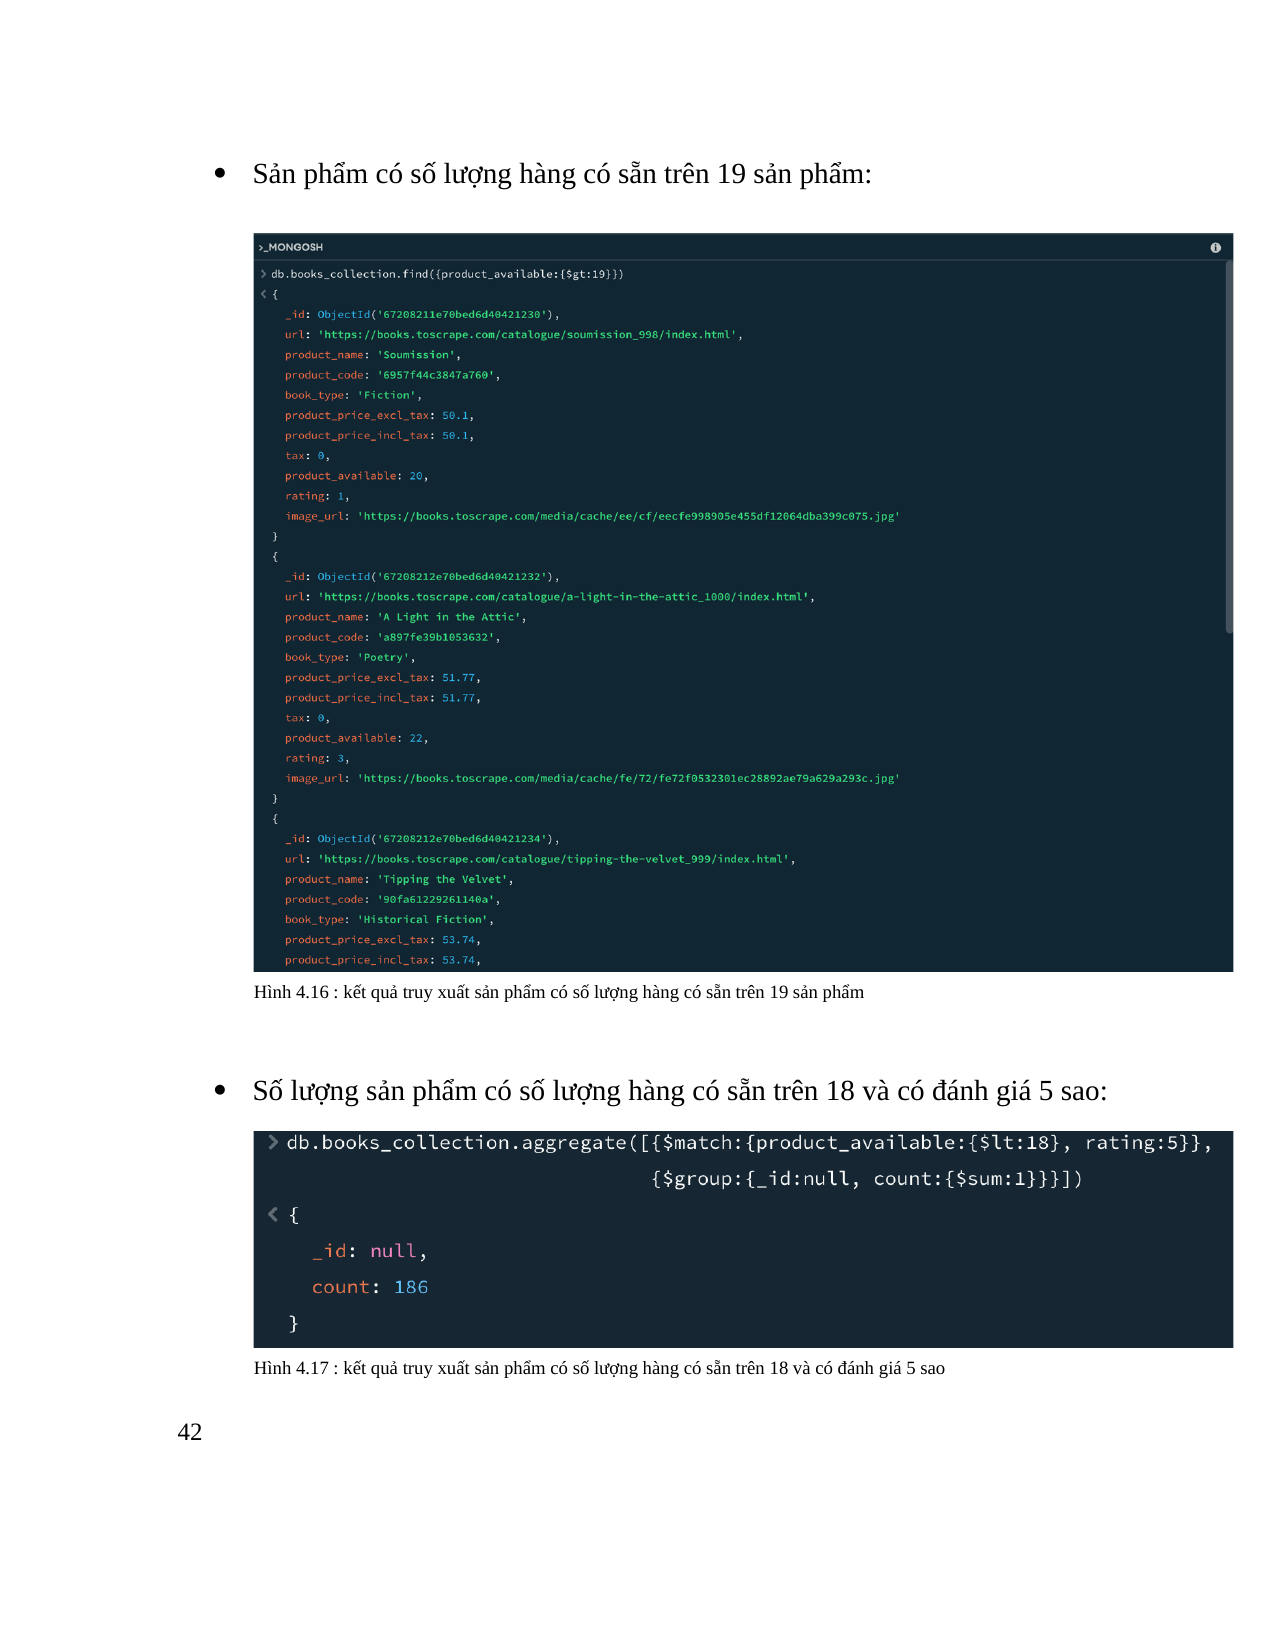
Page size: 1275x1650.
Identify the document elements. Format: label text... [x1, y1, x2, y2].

picture [253, 1131, 1234, 1348]
list Số lượng sản phẩm có số lượng hàng có sẵn trên 18 và có đánh giá 5 sao: [215, 1073, 1157, 1107]
list Sản phẩm có số lượng hàng có sẵn trên 19 sản phẩm: [215, 157, 1157, 190]
picture [253, 233, 1234, 972]
